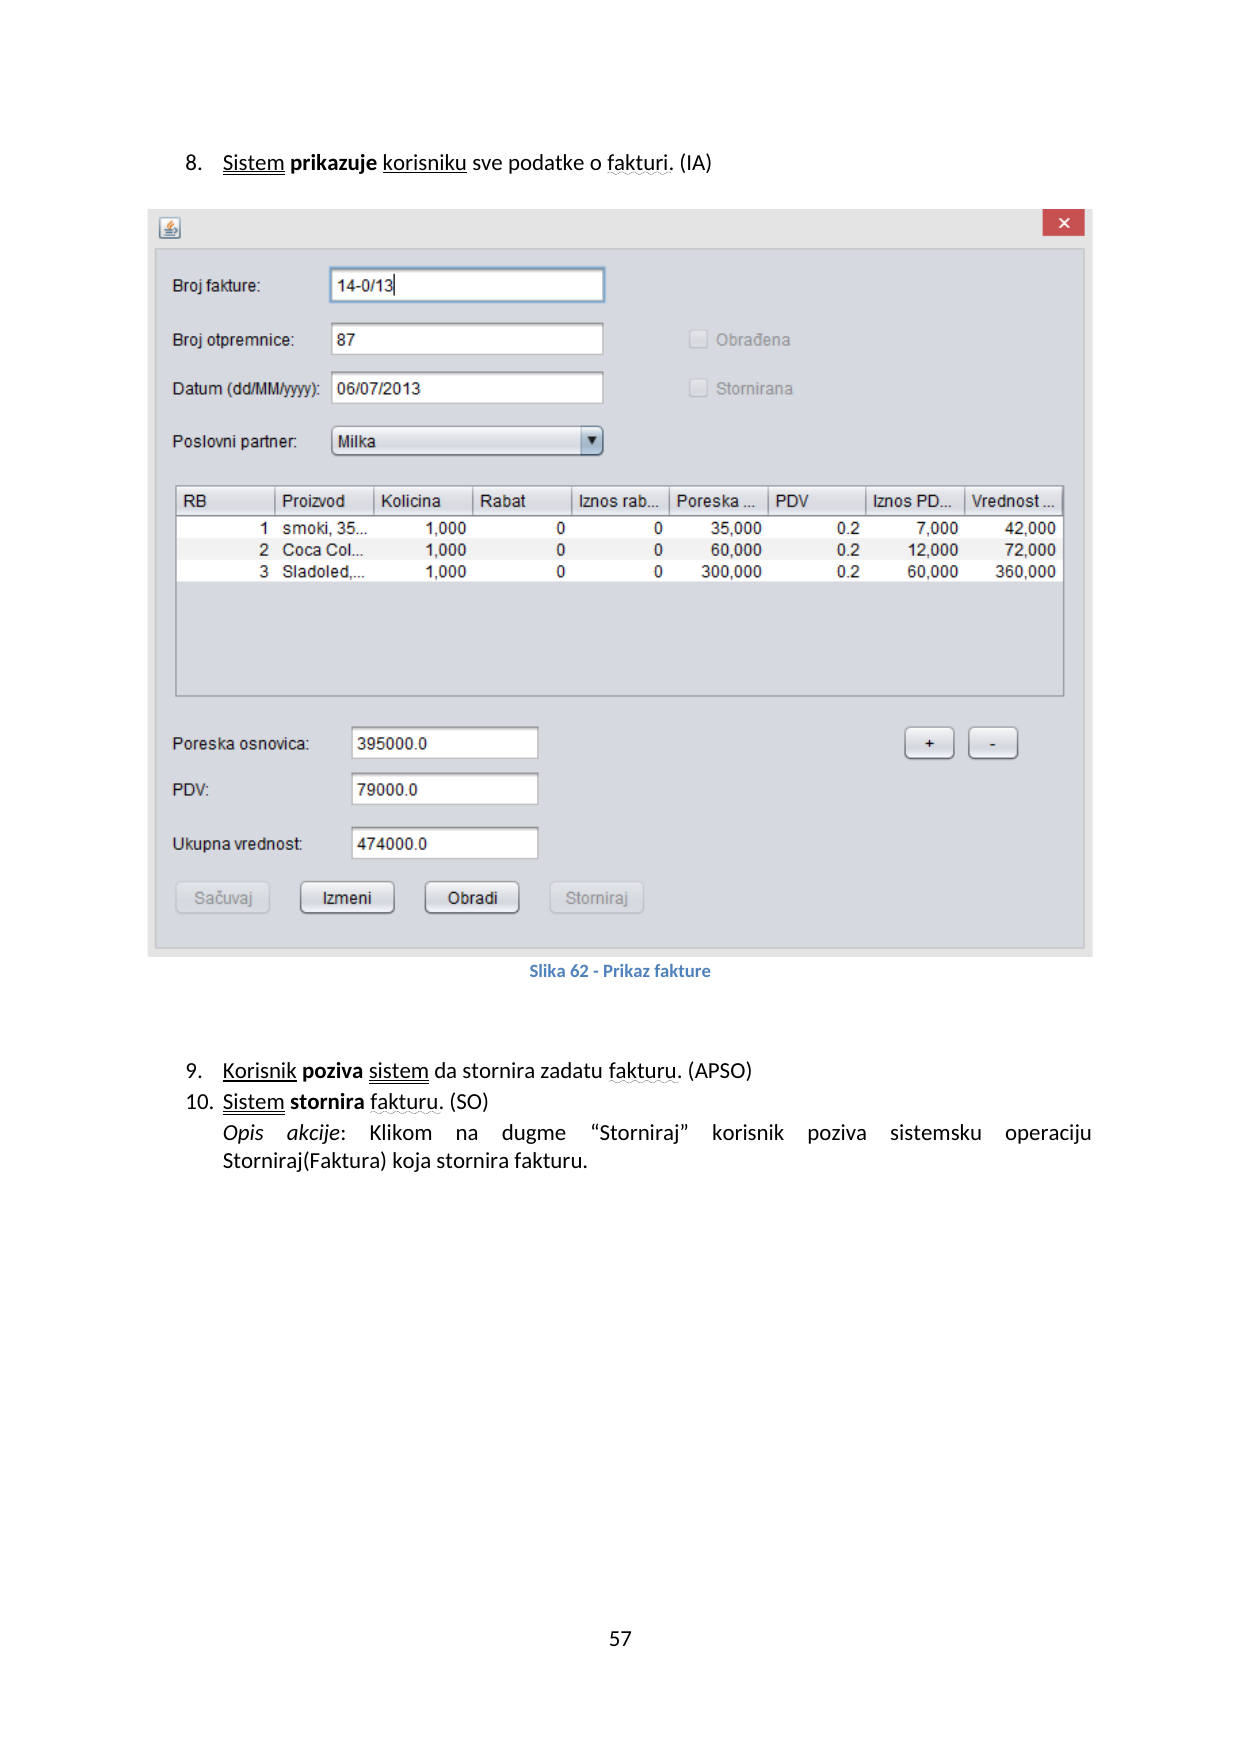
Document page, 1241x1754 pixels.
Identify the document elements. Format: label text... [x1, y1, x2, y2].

picture [147, 209, 1093, 957]
list Sistem stornira fakturu. (SO) [185, 1087, 1093, 1115]
list Sistem prikazuje korisniku sve podatke o fakturi. (IA) [185, 148, 1093, 176]
list Korisnik poziva sistem da stornira zadatu fakturu. (APSO) [185, 1056, 1093, 1084]
text Opis akcije: Klikom na dugme “Storniraj” korisnik poziva sistemsku operaciju Storniraj(Faktura) koja stornira fakturu. [223, 1118, 1093, 1174]
